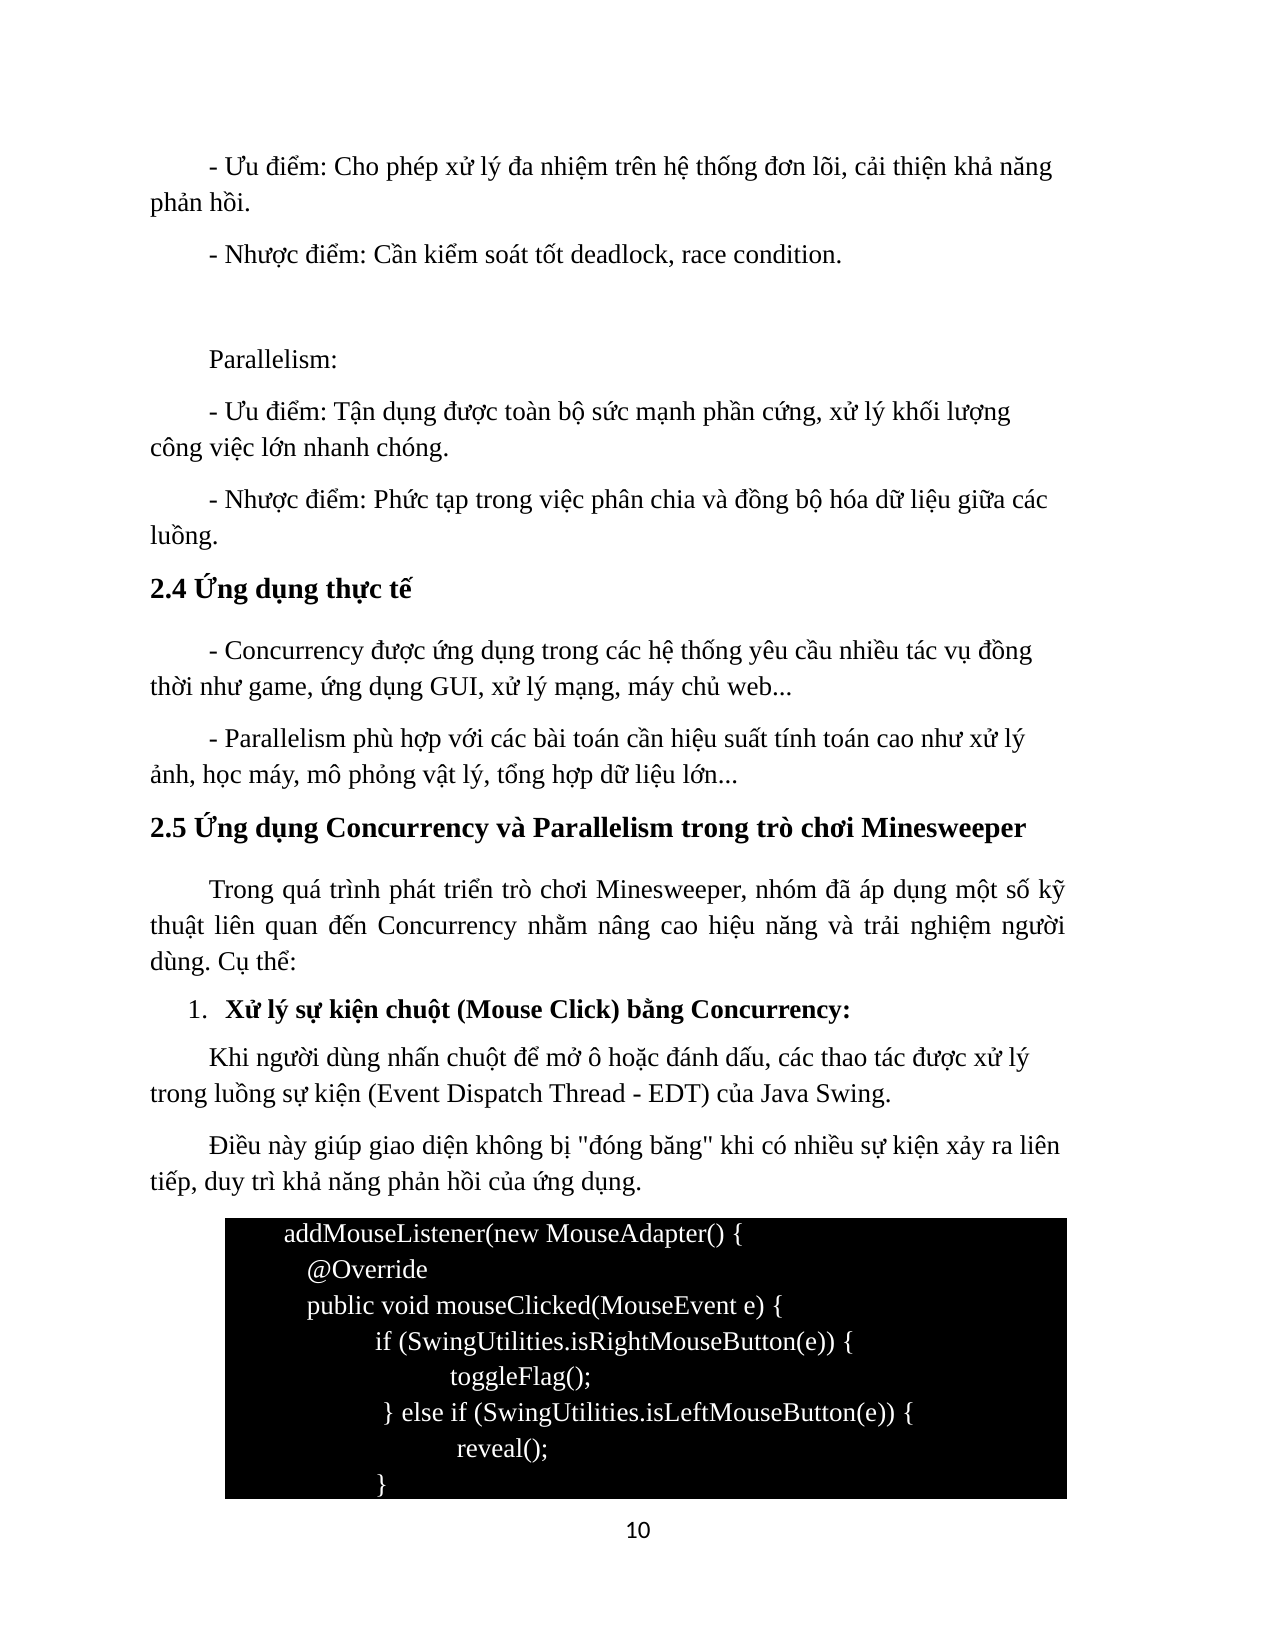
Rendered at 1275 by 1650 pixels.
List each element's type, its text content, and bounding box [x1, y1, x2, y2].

text - Nhược điểm: Cần kiểm soát tốt deadlock, race condition. [150, 238, 1067, 269]
subtitle 2.5 Ứng dụng Concurrency và Parallelism trong trò chơi Minesweeper [150, 811, 1125, 844]
text - Concurrency được ứng dụng trong các hệ thống yêu cầu nhiều tác vụ đồng thời như game, ứng dụng GUI, xử lý mạng, máy chủ web... [150, 634, 1067, 701]
text - Nhược điểm: Phức tạp trong việc phân chia và đồng bộ hóa dữ liệu giữa các luồng. [150, 483, 1067, 550]
subtitle 2.4 Ứng dụng thực tế [150, 572, 1125, 605]
text Parallelism: [150, 343, 1067, 374]
list Xử lý sự kiện chuột (Mouse Click) bằng Concurrency: [187, 993, 1125, 1024]
list addMouseListener(new MouseAdapter() { [225, 1218, 1067, 1249]
text Khi người dùng nhấn chuột để mở ô hoặc đánh dấu, các thao tác được xử lý trong luồng sự kiện (Event Dispatch Thread - EDT) của Java Swing. [150, 1041, 1067, 1108]
text - Ưu điểm: Cho phép xử lý đa nhiệm trên hệ thống đơn lõi, cải thiện khả năng phản hồi. [150, 150, 1067, 217]
list public void mouseClicked(MouseEvent e) { [225, 1289, 1067, 1320]
list if (SwingUtilities.isRightMouseButton(e)) { [225, 1325, 1067, 1356]
list toggleFlag(); [225, 1361, 1067, 1392]
text Trong quá trình phát triển trò chơi Minesweeper, nhóm đã áp dụng một số kỹ thuật liên quan đến Concurrency nhằm nâng cao hiệu năng và trải nghiệm người dùng. Cụ thể: [150, 873, 1067, 976]
list reveal(); [225, 1432, 1067, 1463]
text Điều này giúp giao diện không bị "đóng băng" khi có nhiều sự kiện xảy ra liên tiếp, duy trì khả năng phản hồi của ứng dụng. [150, 1129, 1067, 1196]
list } [225, 1468, 1067, 1499]
list @Override [225, 1253, 1067, 1284]
text - Parallelism phù hợp với các bài toán cần hiệu suất tính toán cao như xử lý ảnh, học máy, mô phỏng vật lý, tổng hợp dữ liệu lớn... [150, 722, 1067, 789]
list } else if (SwingUtilities.isLeftMouseButton(e)) { [225, 1396, 1067, 1427]
text - Ưu điểm: Tận dụng được toàn bộ sức mạnh phần cứng, xử lý khối lượng công việc lớn nhanh chóng. [150, 395, 1067, 462]
